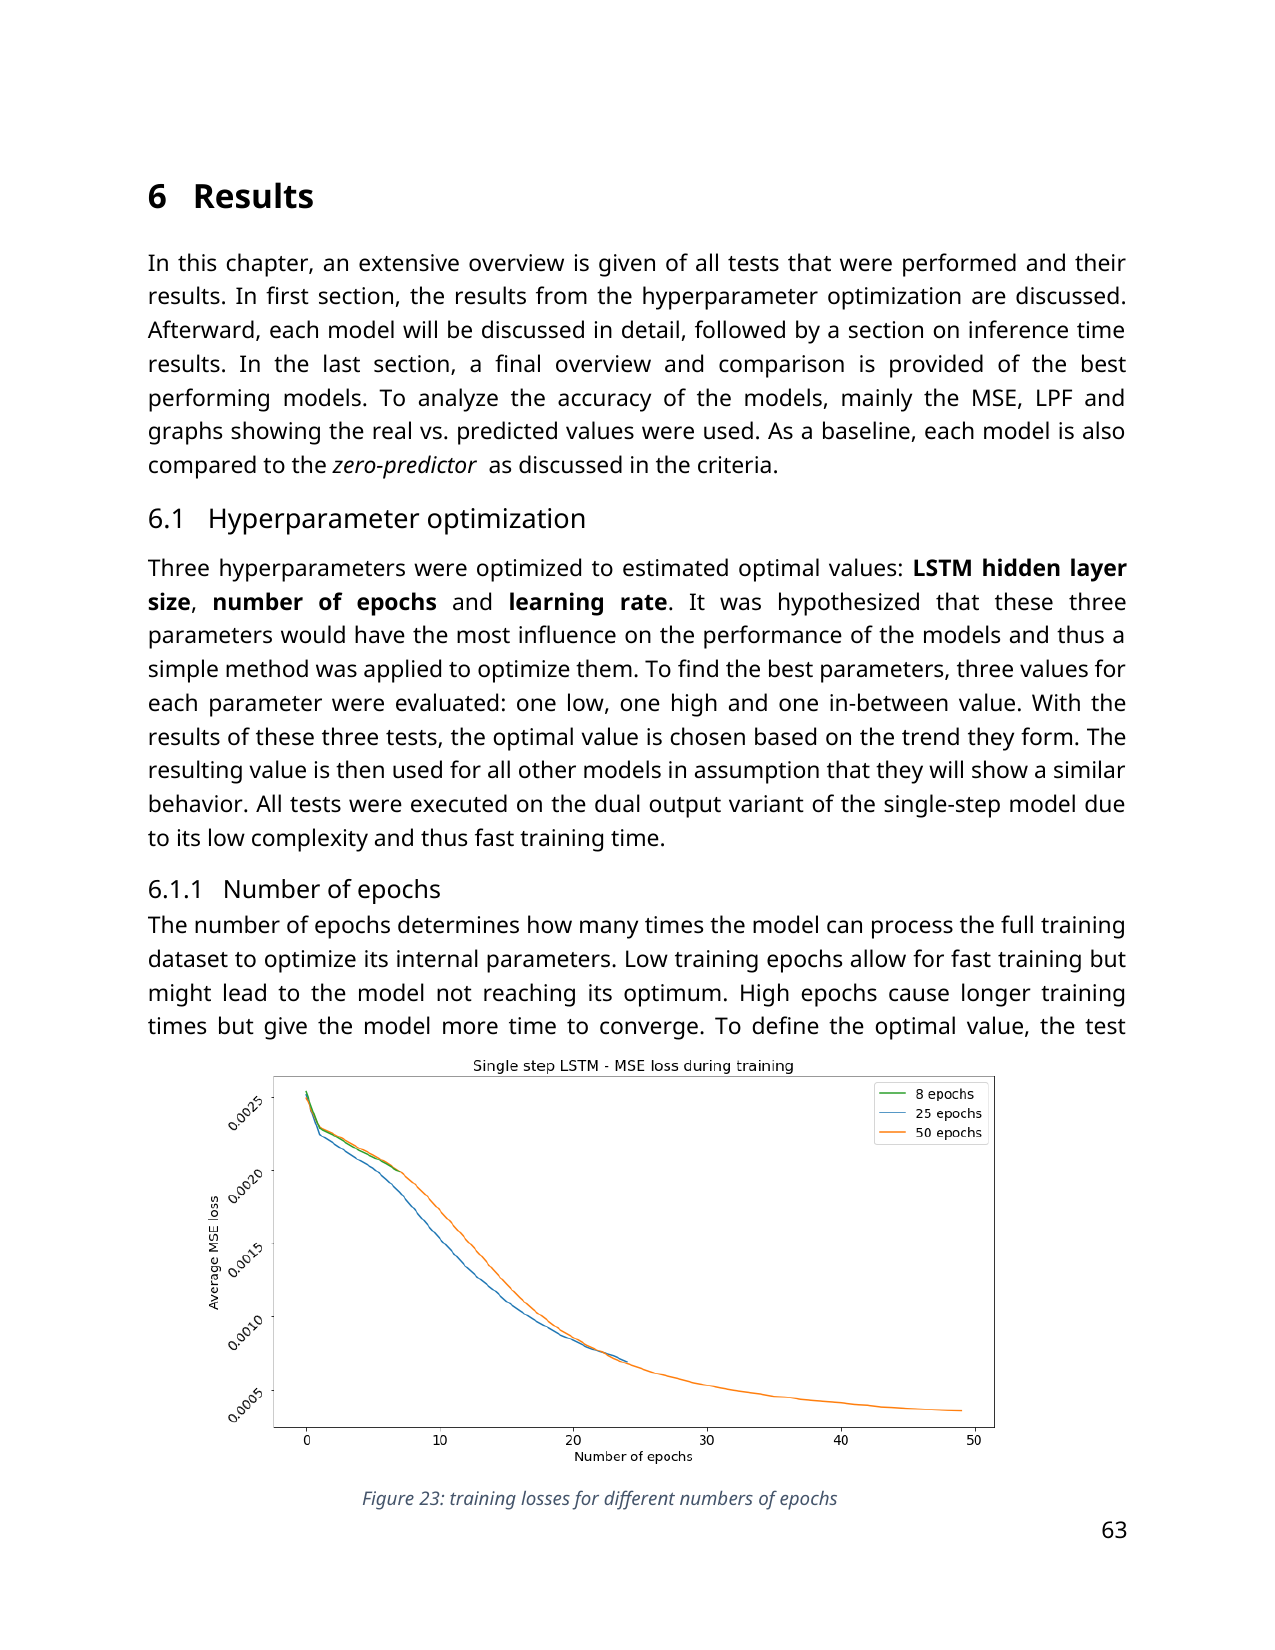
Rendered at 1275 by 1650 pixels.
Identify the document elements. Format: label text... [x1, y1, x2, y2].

subtitle Number of epochs [148, 872, 1127, 906]
text Three hyperparameters were optimized to estimated optimal values: LSTM hidden layer size, number of epochs and learning rate. It was hypothesized that these three parameters would have the most influence on the performance of the models and thus a simple method was applied to optimize them. To find the best parameters, three values for each parameter were evaluated: one low, one high and one in-between value. With the results of these three tests, the optimal value is chosen based on the trend they form. The resulting value is then used for all other models in assumption that they will show a similar behavior. All tests were executed on the dual output variant of the single-step model due to its low complexity and thus fast training time. [148, 552, 1127, 853]
text In this chapter, an extensive overview is given of all tests that were performed and their results. In first section, the results from the hyperparameter optimization are discussed. Afterward, each model will be discussed in detail, followed by a section on inference time results. In the last section, a final overview and comparison is provided of the best performing models. To analyze the accuracy of the models, mainly the MSE, LPF and graphs showing the real vs. predicted values were used. As a baseline, each model is also compared to the zero-predictor as discussed in the criteria. [148, 247, 1127, 480]
text The number of epochs determines how many times the model can process the full training dataset to optimize its internal parameters. Low training epochs allow for fast training but might lead to the model not reaching its optimum. High epochs cause longer training times but give the model more time to converge. To define the optimal value, the test model was trained for 8, 25 and 50 epochs and the training loss graphs were compared (Figure 23). [148, 909, 1127, 1041]
picture [202, 1053, 1000, 1469]
subtitle Hyperparameter optimization [148, 499, 1127, 536]
subtitle Results [148, 173, 1127, 218]
